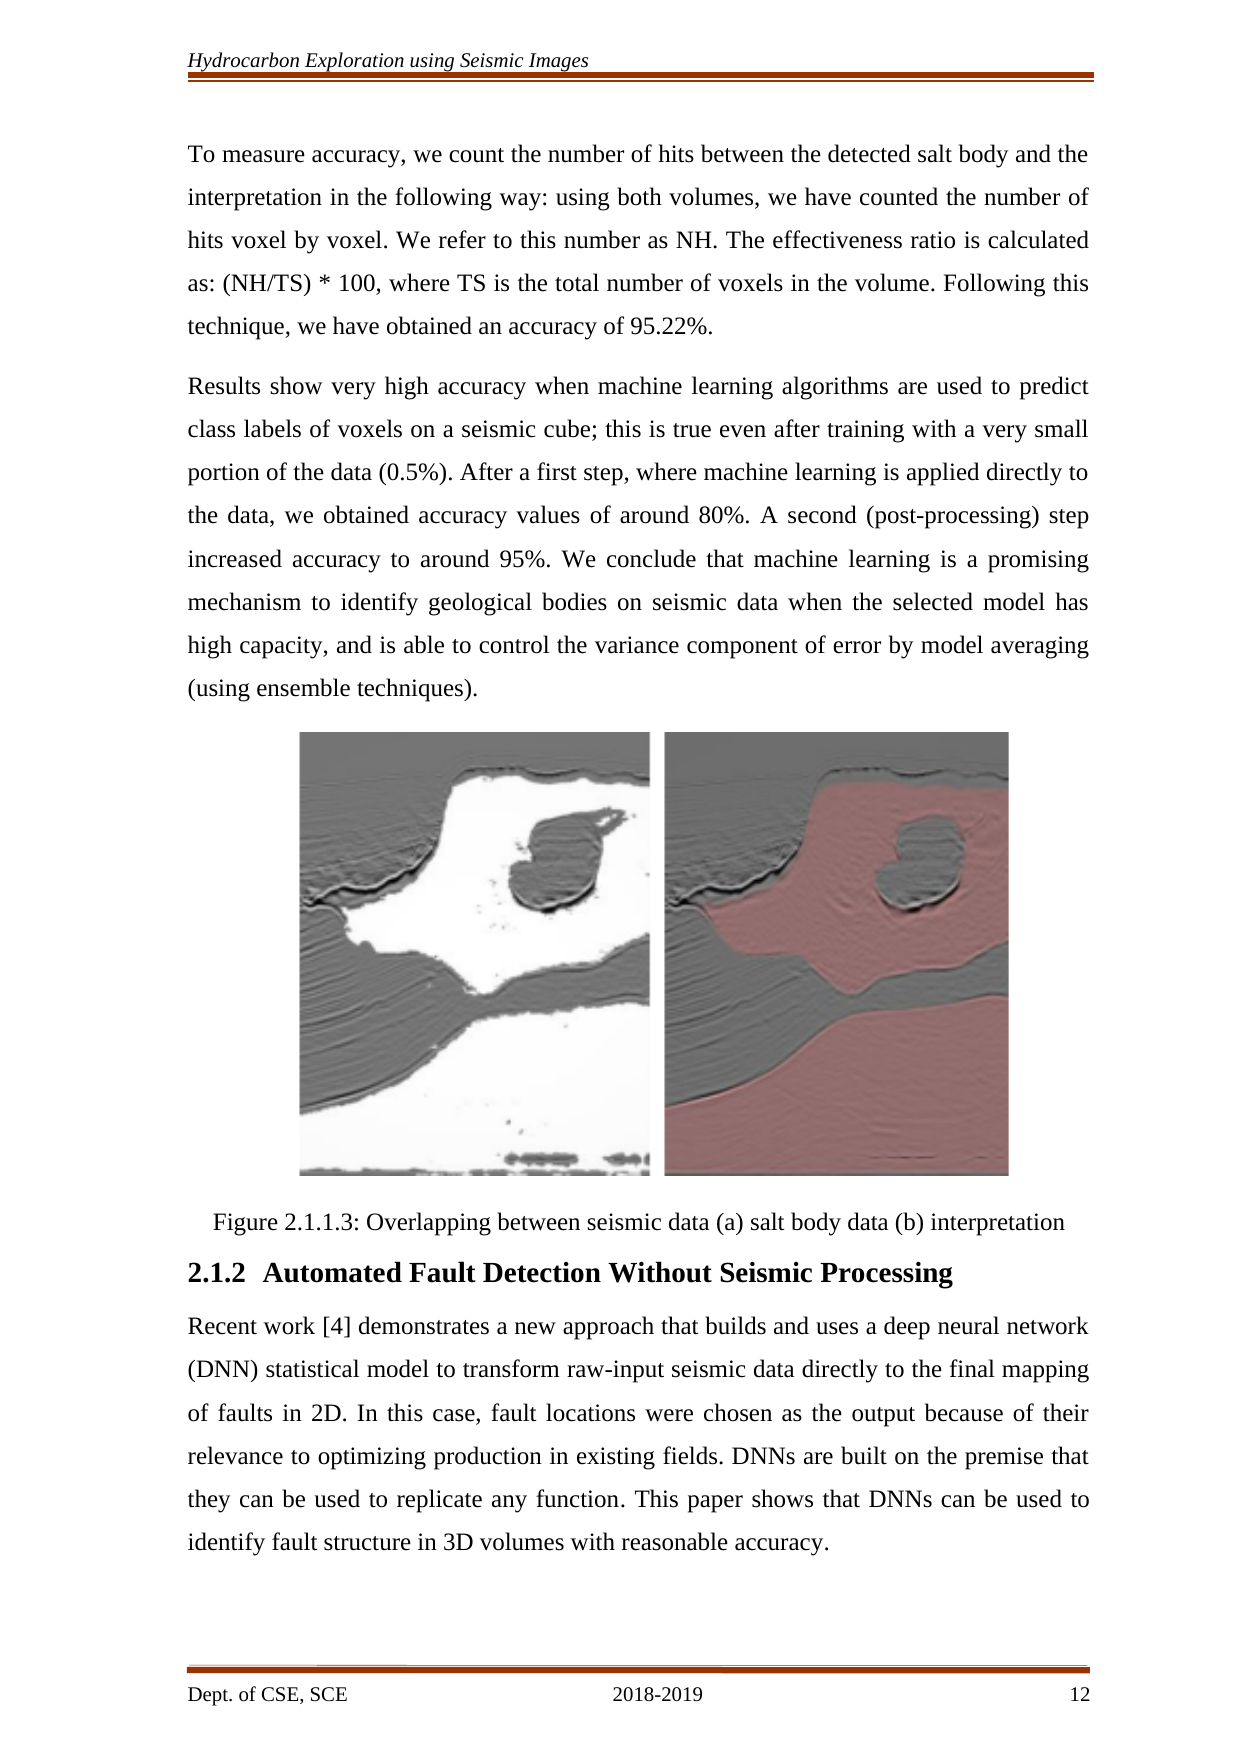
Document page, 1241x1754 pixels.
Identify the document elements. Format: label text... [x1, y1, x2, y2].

text Recent work [4] demonstrates a new approach that builds and uses a deep neural network (DNN) statistical model to transform raw-input seismic data directly to the final mapping of faults in 2D. In this case, fault locations were chosen as the output because of their relevance to optimizing production in existing fields. DNNs are built on the premise that they can be used to replicate any function. This paper shows that DNNs can be used to identify fault structure in 3D volumes with reasonable accuracy. [187, 1311, 1090, 1556]
text Results show very high accuracy when machine learning algorithms are used to predict class labels of voxels on a seismic cube; this is true even after training with a very small portion of the data (0.5%). After a first step, where machine learning is applied directly to the data, we obtained accuracy values of around 80%. A second (post-processing) step increased accuracy to around 95%. We conclude that machine learning is a promising mechanism to identify geological bodies on seismic data when the selected model has high capacity, and is able to control the variance component of error by model averaging (using ensemble techniques). [187, 371, 1090, 702]
subtitle Automated Fault Detection Without Seismic Processing [187, 1255, 1090, 1288]
text Figure 2.1.1.3: Overlapping between seismic data (a) salt body data (b) interpretation [187, 1207, 1090, 1236]
picture [298, 732, 1009, 1176]
text To measure accuracy, we count the number of hits between the detected salt body and the interpretation in the following way: using both volumes, we have counted the number of hits voxel by voxel. We refer to this number as NH. The effectiveness ratio is calculated as: (NH/TS) * 100, where TS is the total number of voxels in the volume. Following this technique, we have obtained an accuracy of 95.22%. [187, 139, 1090, 340]
